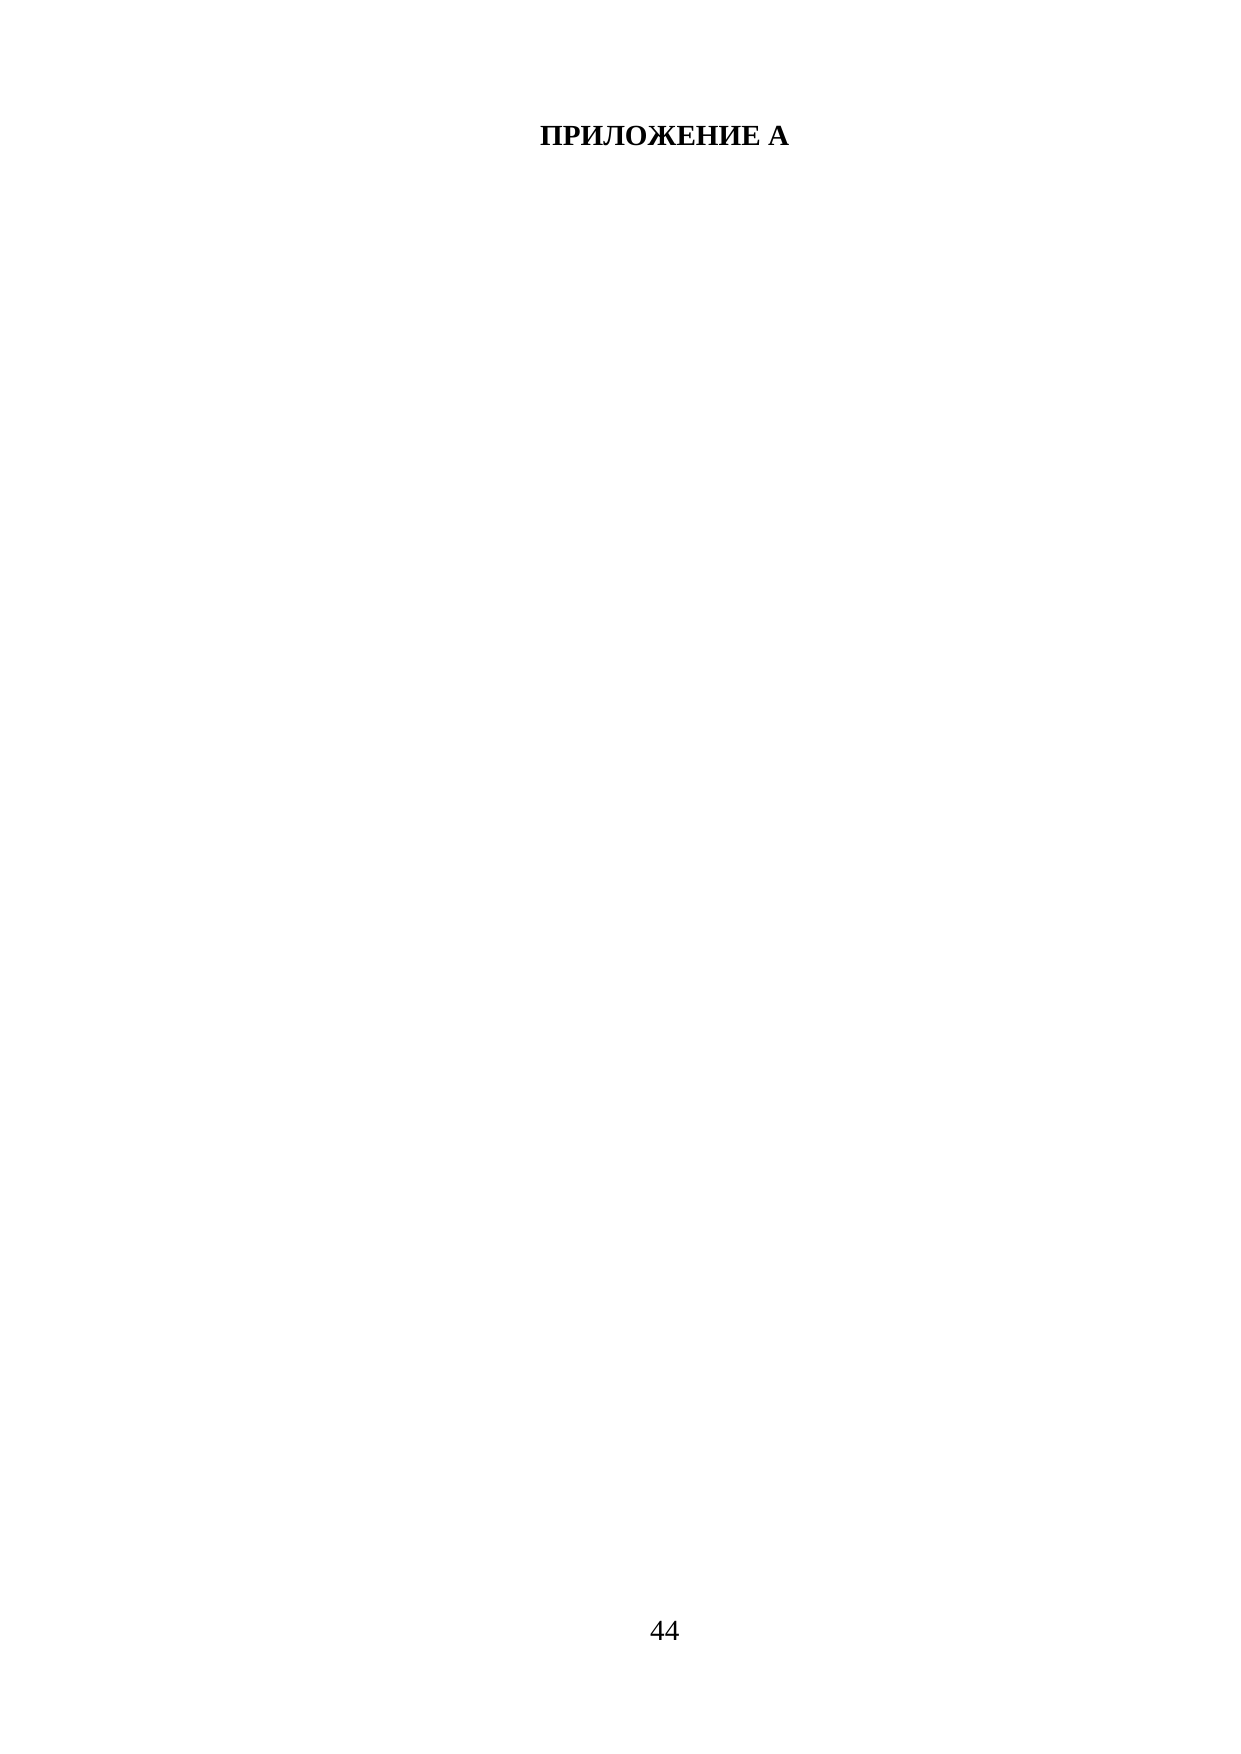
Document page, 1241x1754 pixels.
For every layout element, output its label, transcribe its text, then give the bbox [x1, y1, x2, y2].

subtitle ПРИЛОЖЕНИЕ А [177, 118, 1152, 152]
